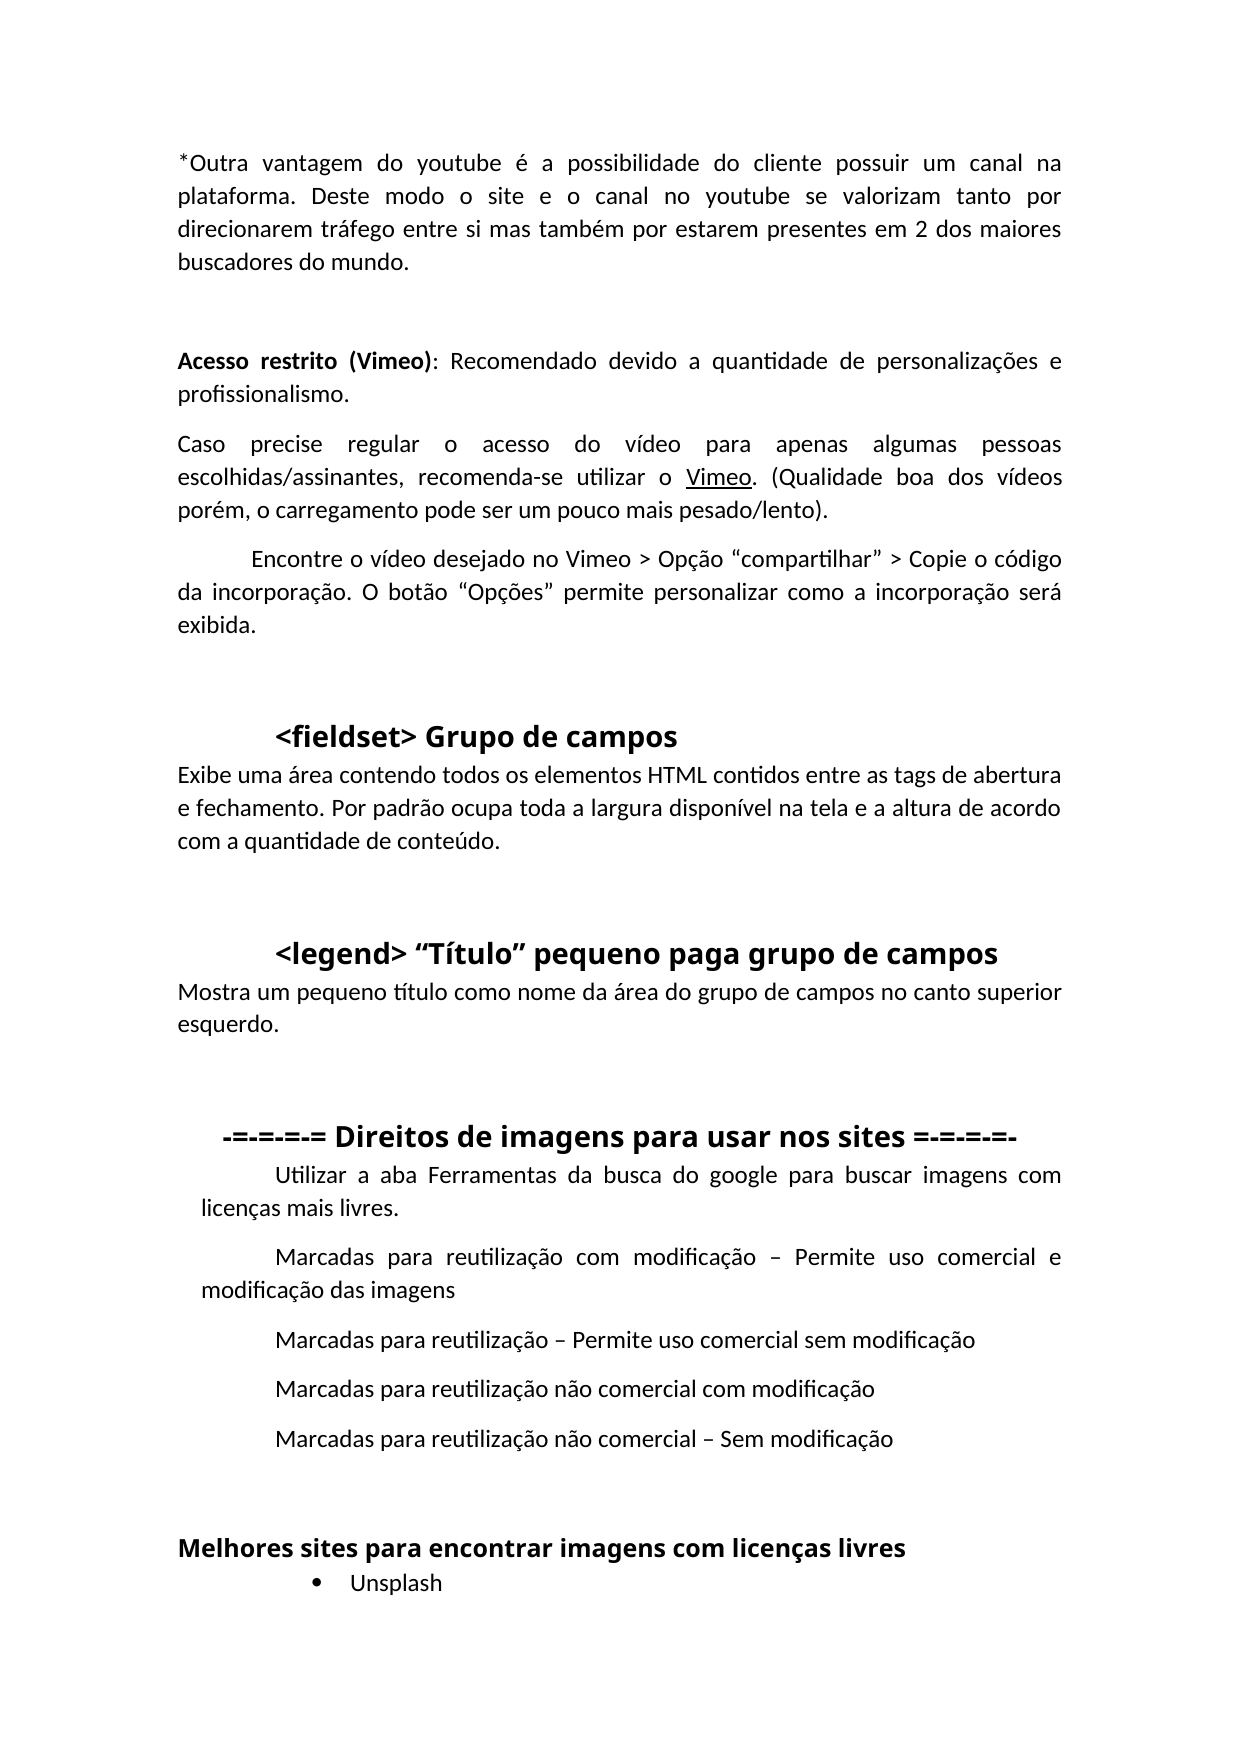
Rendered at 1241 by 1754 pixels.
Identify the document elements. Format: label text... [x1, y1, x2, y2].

text Marcadas para reutilização não comercial com modificação [201, 1373, 1063, 1404]
list Unsplash [312, 1567, 1063, 1598]
subtitle <legend> “Título” pequeno paga grupo de campos [201, 933, 1063, 973]
text *Outra vantagem do youtube é a possibilidade do cliente possuir um canal na plataforma. Deste modo o site e o canal no youtube se valorizam tanto por direcionarem tráfego entre si mas também por estarem presentes em 2 dos maiores buscadores do mundo. [177, 148, 1063, 277]
text Acesso restrito (Vimeo): Recomendado devido a quantidade de personalizações e profissionalismo. [177, 346, 1063, 409]
text Encontre o vídeo desejado no Vimeo > Opção “compartilhar” > Copie o código da incorporação. O botão “Opções” permite personalizar como a incorporação será exibida. [177, 543, 1063, 640]
text Marcadas para reutilização não comercial – Sem modificação [201, 1423, 1063, 1454]
subtitle Melhores sites para encontrar imagens com licenças livres [177, 1531, 1063, 1565]
text Mostra um pequeno título como nome da área do grupo de campos no canto superior esquerdo. [177, 976, 1063, 1039]
text Utilizar a aba Ferramentas da busca do google para buscar imagens com licenças mais livres. [201, 1159, 1063, 1222]
text Exibe uma área contendo todos os elementos HTML contidos entre as tags de abertura e fechamento. Por padrão ocupa toda a largura disponível na tela e a altura de acordo com a quantidade de conteúdo. [177, 759, 1063, 856]
text Marcadas para reutilização – Permite uso comercial sem modificação [201, 1324, 1063, 1354]
subtitle <fieldset> Grupo de campos [201, 717, 1063, 756]
subtitle -=-=-=-= Direitos de imagens para usar nos sites =-=-=-=- [177, 1116, 1063, 1156]
text Caso precise regular o acesso do vídeo para apenas algumas pessoas escolhidas/assinantes, recomenda-se utilizar o Vimeo. (Qualidade boa dos vídeos porém, o carregamento pode ser um pouco mais pesado/lento). [177, 428, 1063, 524]
text Marcadas para reutilização com modificação – Permite uso comercial e modificação das imagens [201, 1241, 1063, 1305]
